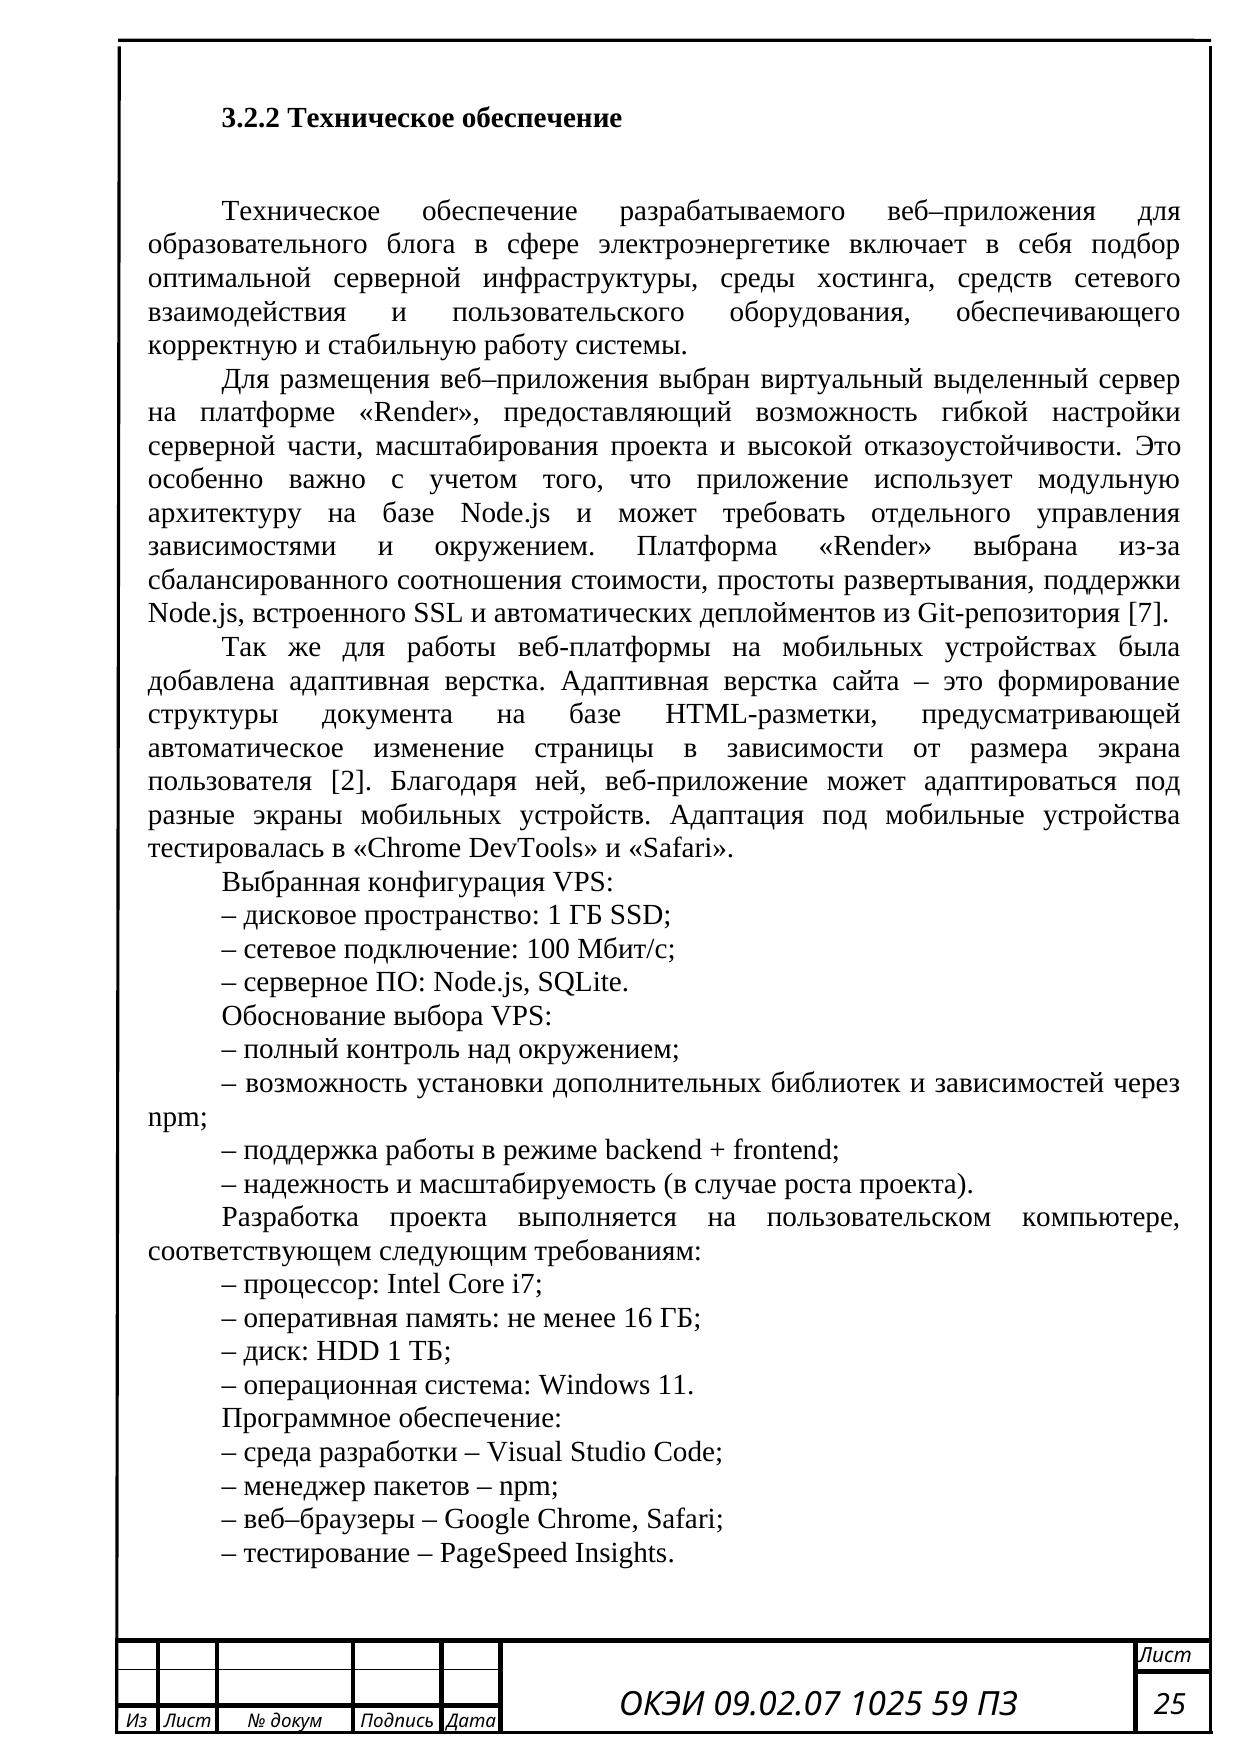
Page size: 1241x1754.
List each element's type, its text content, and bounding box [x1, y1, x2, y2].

text – сетевое подключение: 100 Мбит/с; [148, 931, 1181, 964]
text Техническое обеспечение разрабатываемого веб–приложения для образовательного блога в сфере электроэнергетике включает в себя подбор оптимальной серверной инфраструктуры, среды хостинга, средств сетевого взаимодействия и пользовательского оборудования, обеспечивающего корректную и стабильную работу системы. [148, 193, 1181, 361]
text Выбранная конфигурация VPS: [148, 864, 1181, 897]
text – поддержка работы в режиме backend + frontend; [148, 1132, 1181, 1166]
text – менеджер пакетов – npm; [148, 1468, 1181, 1501]
text – полный контроль над окружением; [148, 1032, 1181, 1065]
text Программное обеспечение: [148, 1401, 1181, 1434]
text – веб–браузеры – Google Chrome, Safari; [148, 1501, 1181, 1535]
text – диск: HDD 1 ТБ; [148, 1333, 1181, 1367]
text – дисковое пространство: 1 ГБ SSD; [148, 897, 1181, 931]
text – оперативная память: не менее 16 ГБ; [148, 1300, 1181, 1333]
text – тестирование – PageSpeed Insights. [148, 1535, 1181, 1568]
text – возможность установки дополнительных библиотек и зависимостей через npm; [148, 1065, 1181, 1132]
text – серверное ПО: Node.js, SQLite. [148, 964, 1181, 998]
text 3.2.2 Техническое обеспечение [148, 100, 1181, 134]
text Обоснование выбора VPS: [148, 998, 1181, 1032]
text Разработка проекта выполняется на пользовательском компьютере, соответствующем следующим требованиям: [148, 1199, 1181, 1266]
text – процессор: Intel Core i7; [148, 1266, 1181, 1300]
text – надежность и масштабируемость (в случае роста проекта). [148, 1166, 1181, 1199]
text – среда разработки – Visual Studio Code; [148, 1434, 1181, 1468]
text – операционная система: Windows 11. [148, 1367, 1181, 1401]
text Так же для работы веб-платформы на мобильных устройствах была добавлена адаптивная верстка. Адаптивная верстка сайта – это формирование структуры документа на базе HTML-разметки, предусматривающей автоматическое изменение страницы в зависимости от размера экрана пользователя [2]. Благодаря ней, веб-приложение может адаптироваться под разные экраны мобильных устройств. Адаптация под мобильные устройства тестировалась в «Chrome DevTools» и «Safari». [148, 629, 1181, 864]
text Для размещения веб–приложения выбран виртуальный выделенный сервер на платформе «Render», предоставляющий возможность гибкой настройки серверной части, масштабирования проекта и высокой отказоустойчивости. Это особенно важно с учетом того, что приложение использует модульную архитектуру на базе Node.js и может требовать отдельного управления зависимостями и окружением. Платформа «Render» выбрана из-за сбалансированного соотношения стоимости, простоты развертывания, поддержки Node.js, встроенного SSL и автоматических деплойментов из Git-репозитория [7]. [148, 361, 1181, 629]
